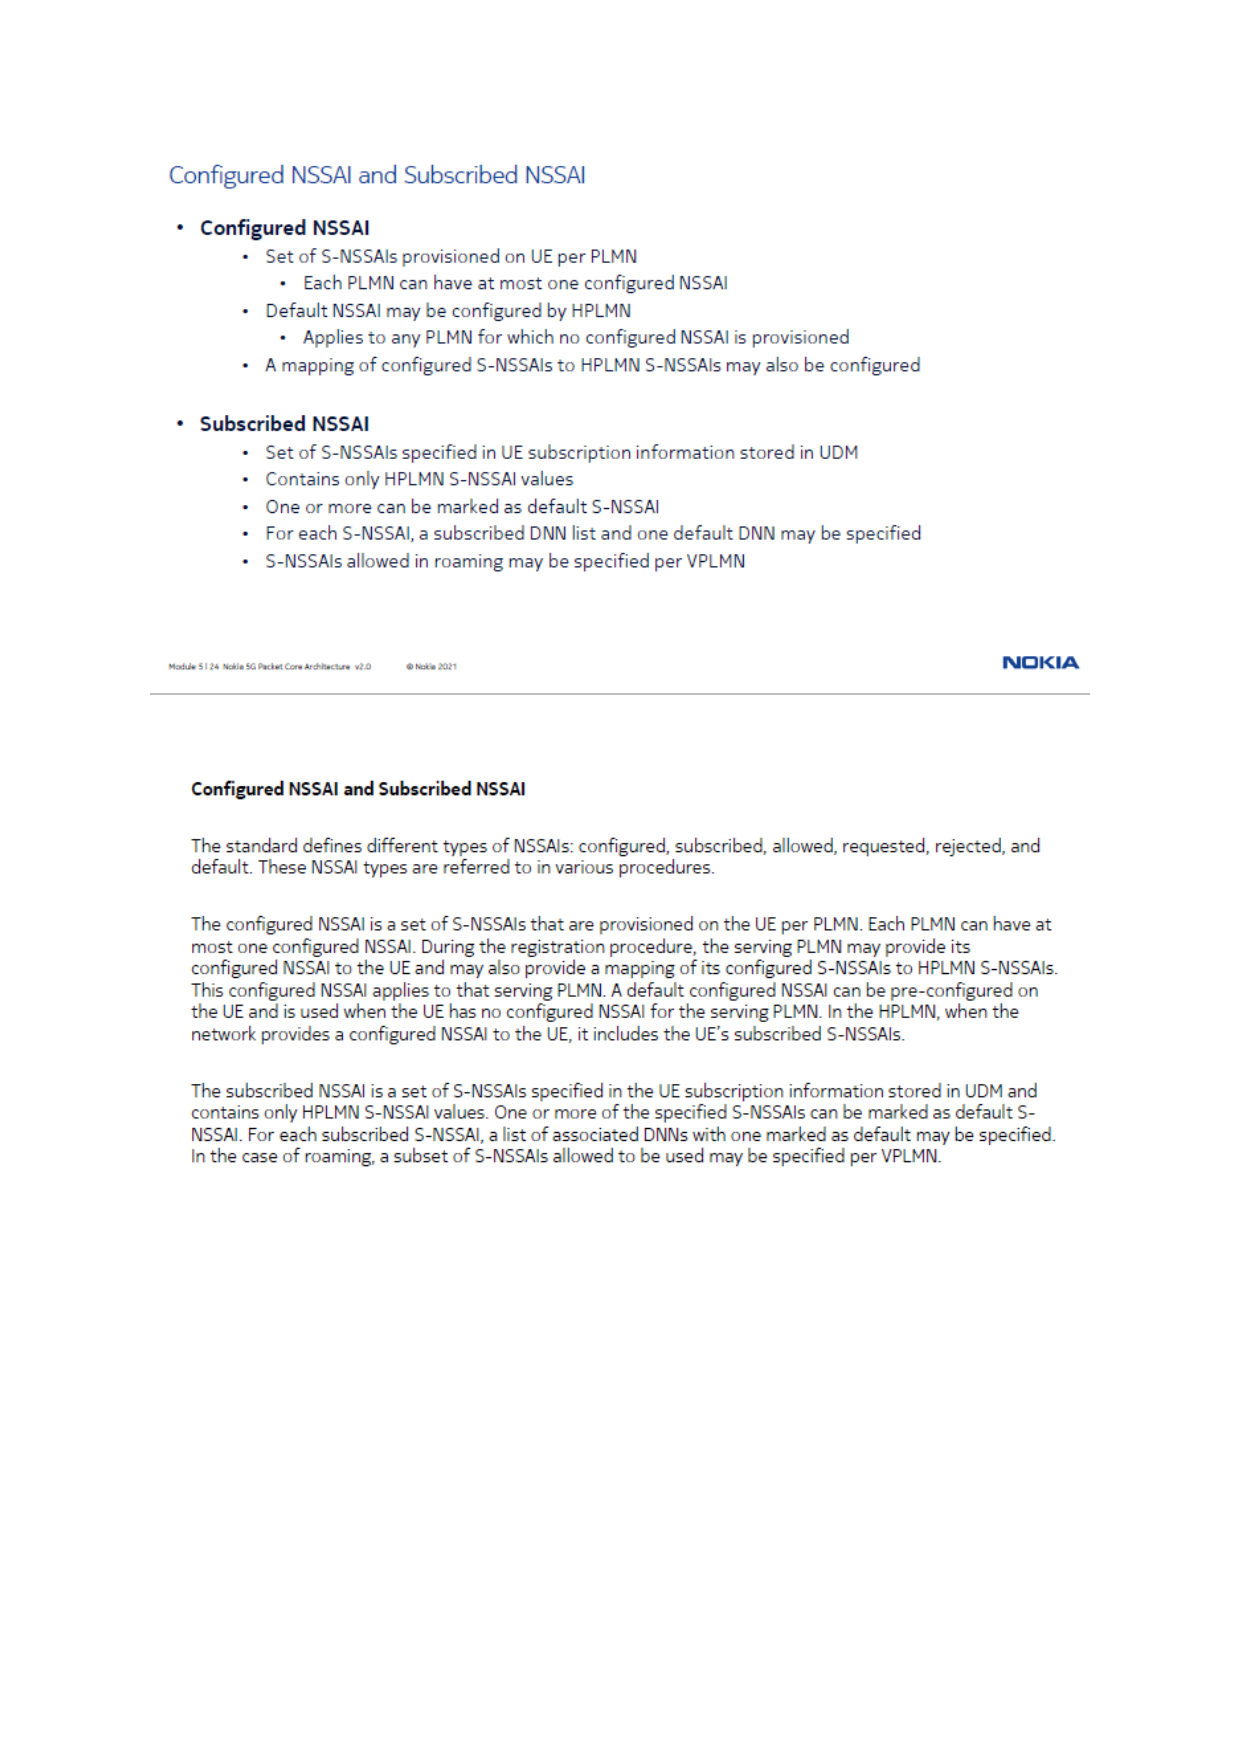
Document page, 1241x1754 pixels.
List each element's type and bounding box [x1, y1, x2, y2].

picture [150, 150, 1091, 1181]
